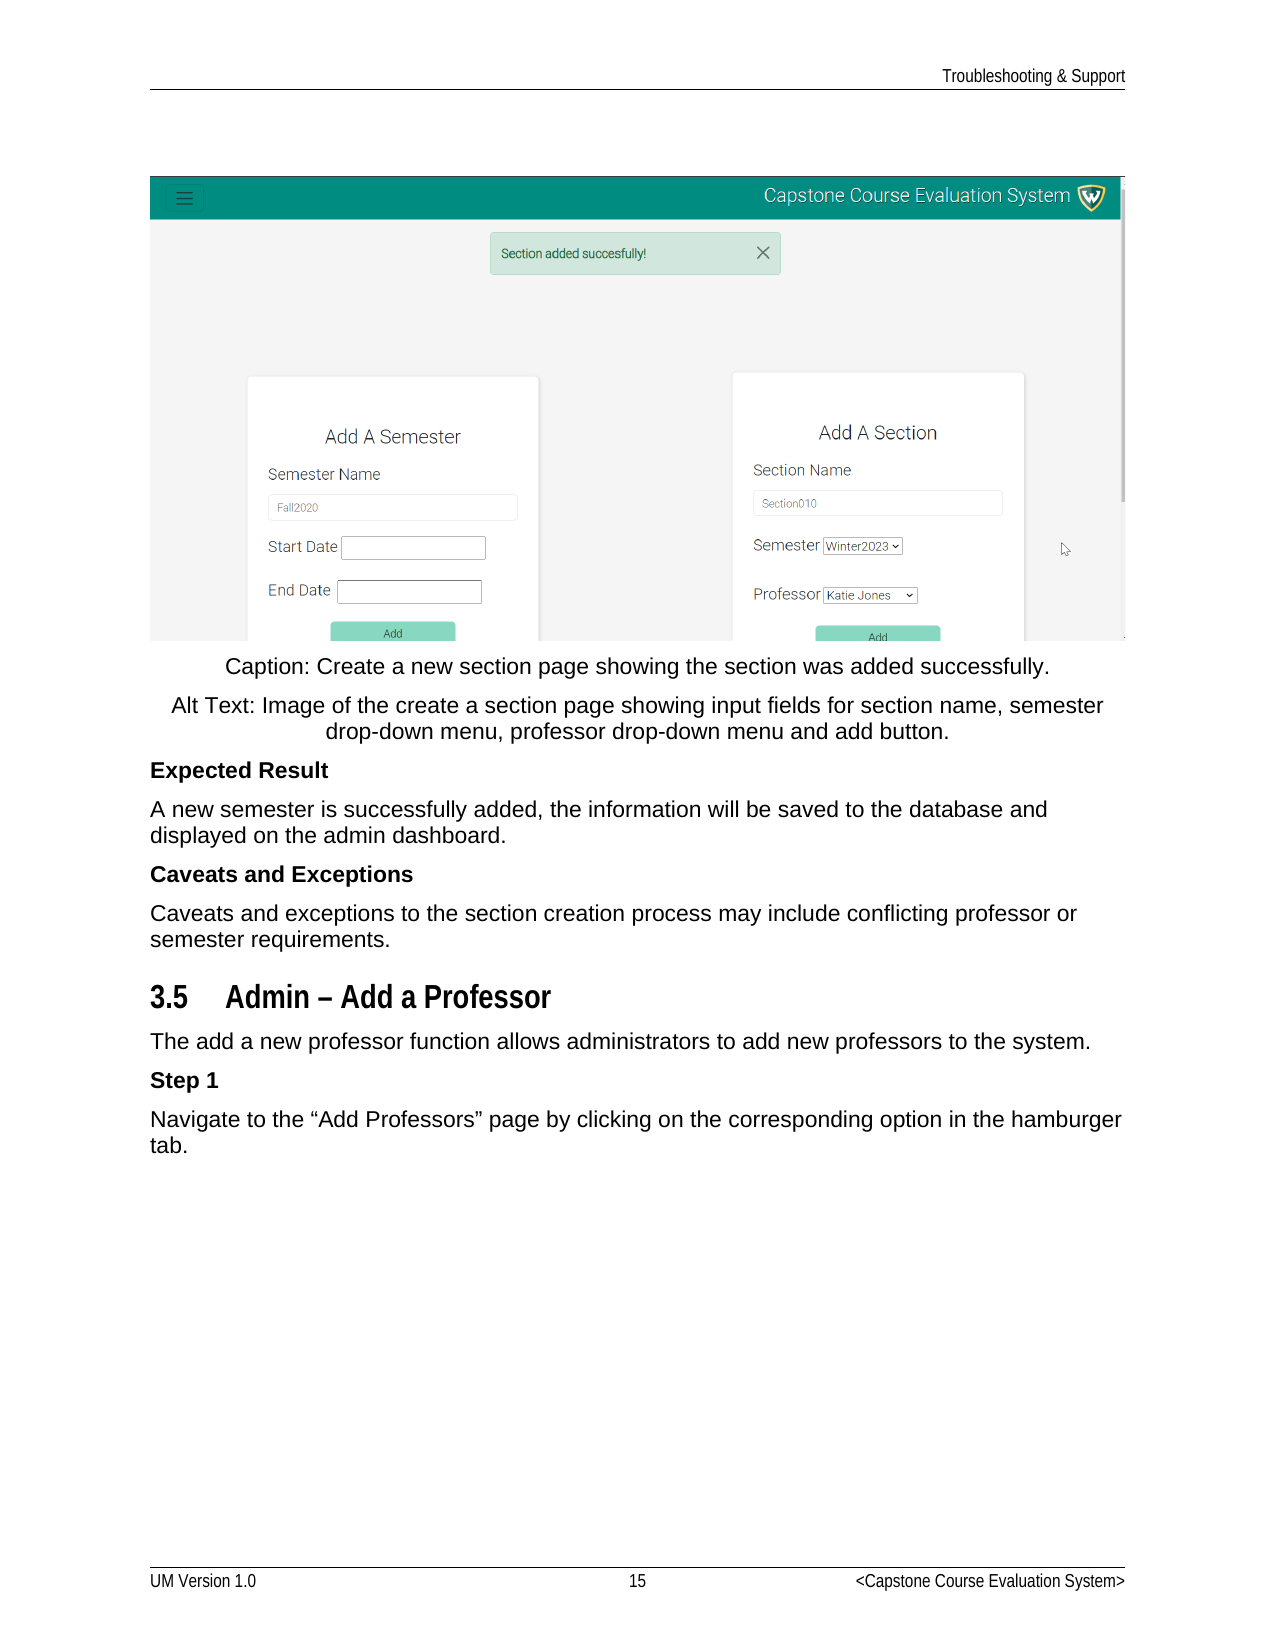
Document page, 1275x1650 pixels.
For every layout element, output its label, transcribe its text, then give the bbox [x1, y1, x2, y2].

text Caveats and Exceptions [150, 861, 1125, 887]
text Caption: Create a new section page showing the section was added successfully. [150, 653, 1125, 679]
text The add a new professor function allows administrators to add new professors to the system. [150, 1028, 1125, 1054]
text Expected Result [150, 757, 1125, 783]
text A new semester is successfully added, the information will be saved to the database and displayed on the admin dashboard. [150, 796, 1125, 848]
text Navigate to the “Add Professors” page by clicking on the corresponding option in the hamburger tab. [150, 1106, 1125, 1159]
text Alt Text: Image of the create a section page showing input fields for section name, semester drop-down menu, professor drop-down menu and add button. [150, 692, 1125, 744]
text Step 1 [150, 1067, 1125, 1093]
picture [150, 176, 1125, 641]
subtitle Admin – Add a Professor [150, 977, 1125, 1016]
text Caveats and exceptions to the section creation process may include conflicting professor or semester requirements. [150, 900, 1125, 952]
